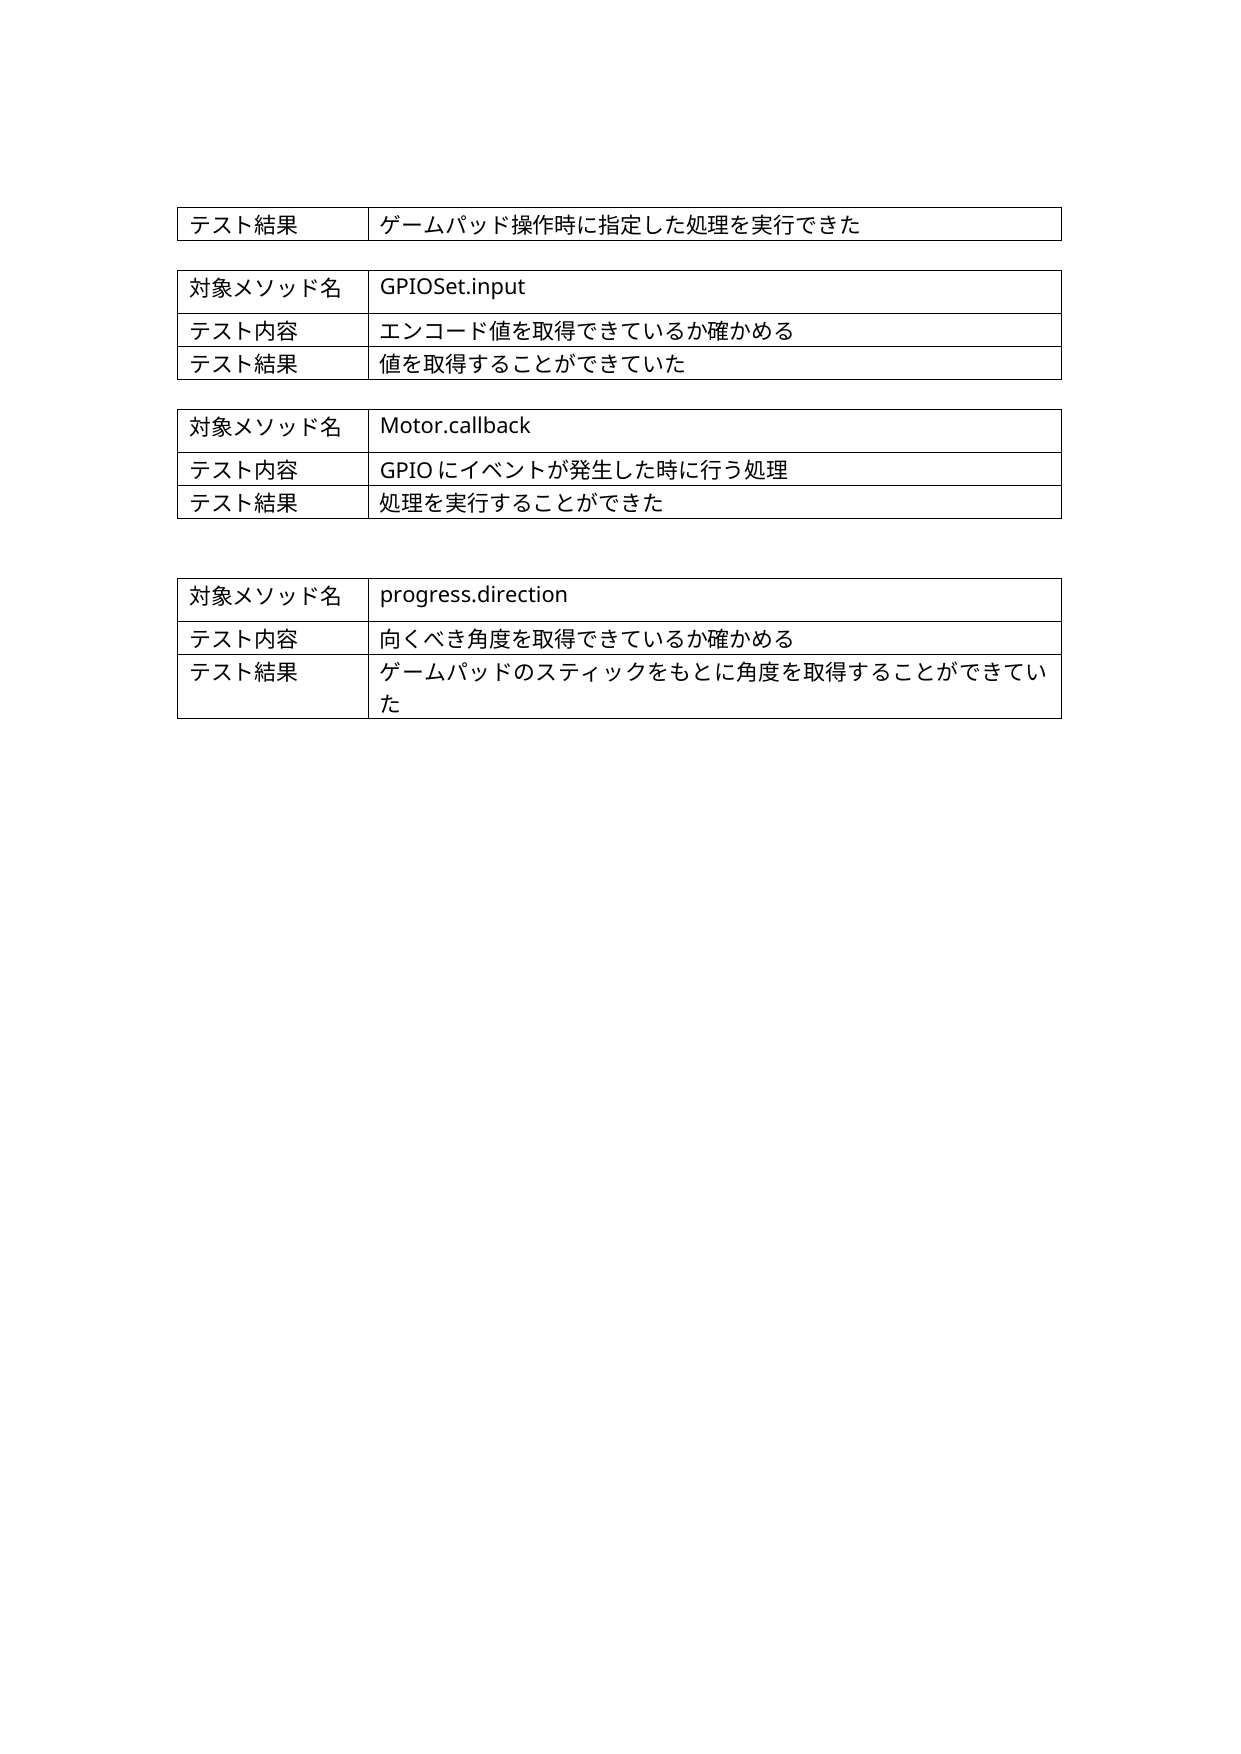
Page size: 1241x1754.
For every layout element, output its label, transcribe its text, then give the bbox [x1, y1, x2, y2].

table_cell GPIOにイベントが発生した時に行う処理 [369, 453, 1061, 485]
table_cell テスト結果 [178, 655, 368, 718]
table_cell テスト内容 [178, 453, 368, 485]
table_cell 向くべき角度を取得できているか確かめる [369, 622, 1061, 654]
table_header GPIOSet.input [369, 271, 1061, 313]
table_header 対象メソッド名 [178, 410, 368, 452]
table_cell テスト結果 [178, 208, 368, 239]
table_cell テスト結果 [178, 486, 368, 518]
table_cell ゲームパッドのスティックをもとに角度を取得することができていた [369, 655, 1061, 718]
table_cell 処理を実行することができた [369, 486, 1061, 518]
table_cell テスト結果 [178, 347, 368, 378]
table_cell テスト内容 [178, 314, 368, 346]
table_header progress.direction [369, 579, 1061, 621]
table_cell ゲームパッド操作時に指定した処理を実行できた [369, 208, 1061, 239]
table_cell エンコード値を取得できているか確かめる [369, 314, 1061, 346]
table_cell 値を取得することができていた [369, 347, 1061, 378]
table_header Motor.callback [369, 410, 1061, 452]
table_cell テスト内容 [178, 622, 368, 654]
table_header 対象メソッド名 [178, 579, 368, 621]
table_header 対象メソッド名 [178, 271, 368, 313]
